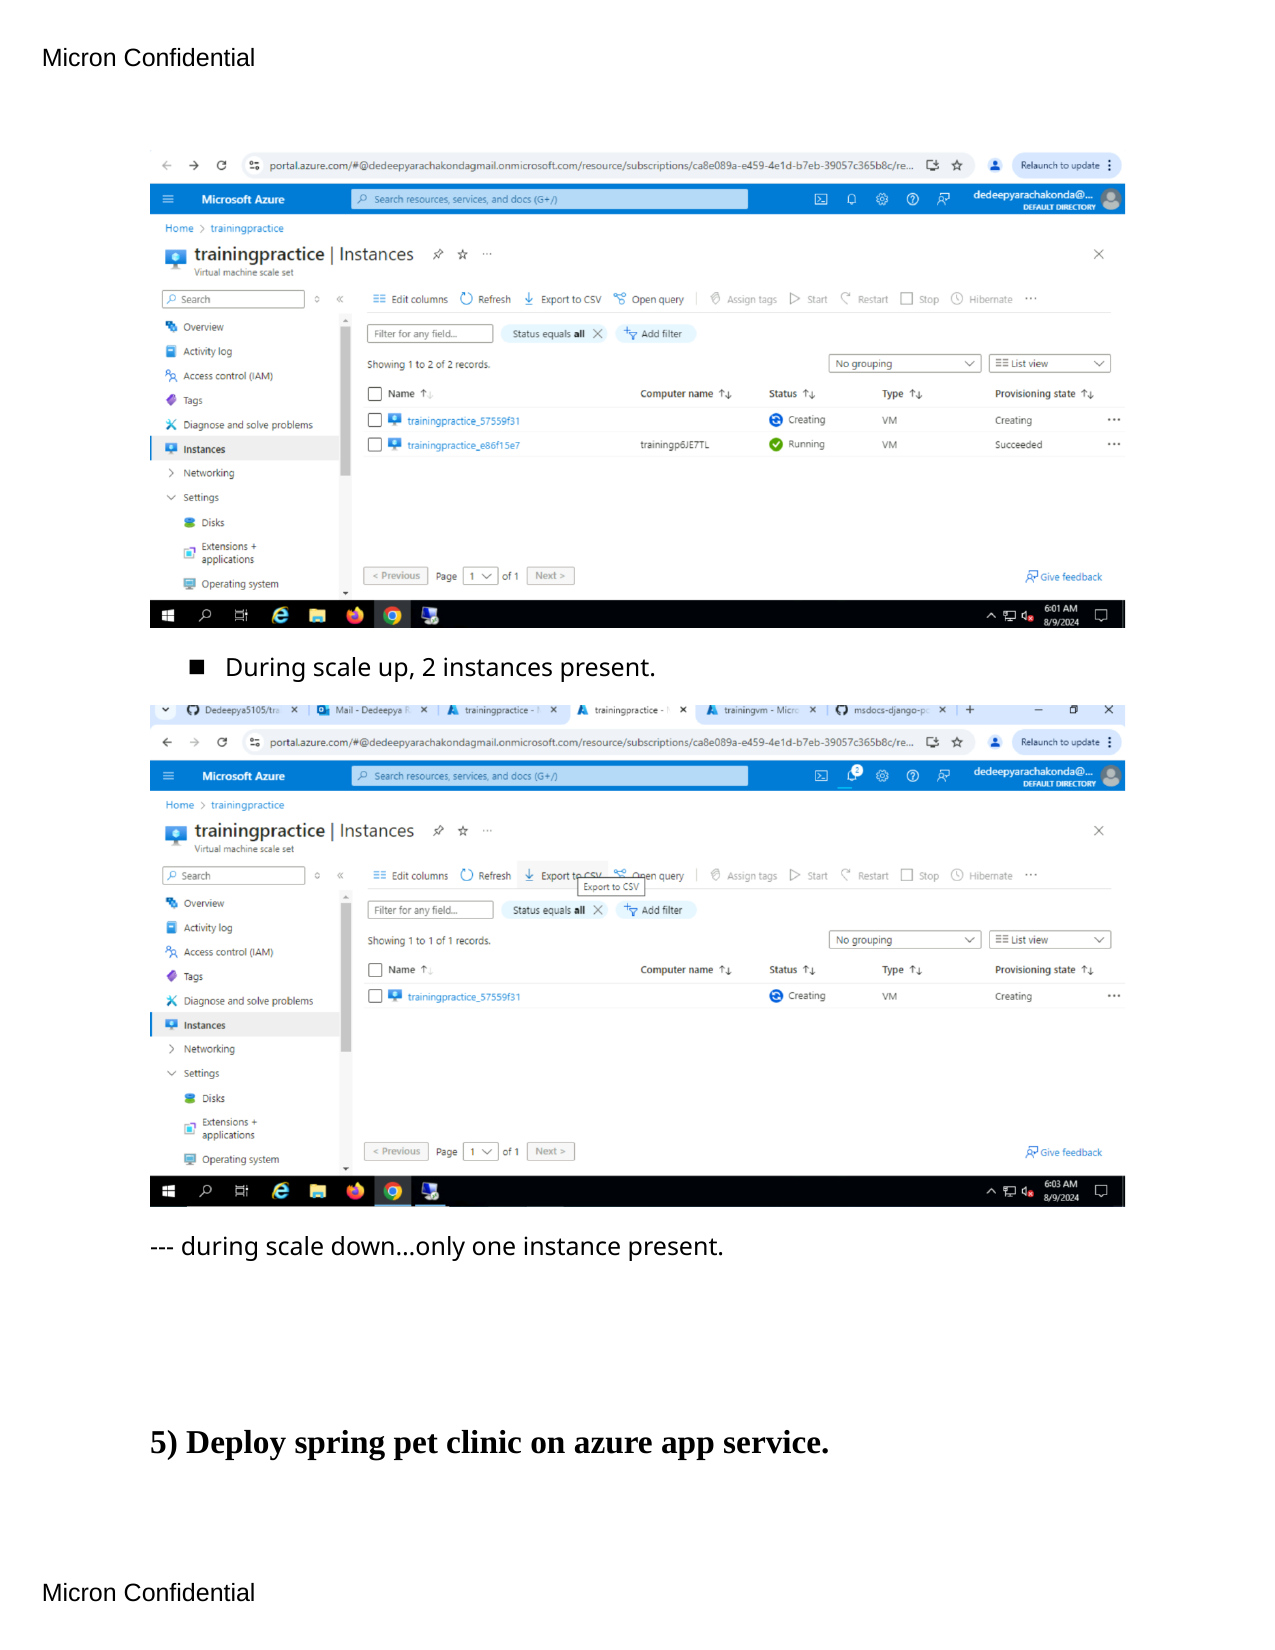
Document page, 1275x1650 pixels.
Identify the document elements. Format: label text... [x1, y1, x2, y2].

list During scale up, 2 instances present. [187, 649, 1125, 683]
text 5) Deploy spring pet clinic on azure app service. [150, 1422, 1125, 1461]
picture [150, 150, 1125, 628]
text --- during scale down…only one instance present. [150, 1229, 1125, 1263]
picture [150, 705, 1125, 1207]
